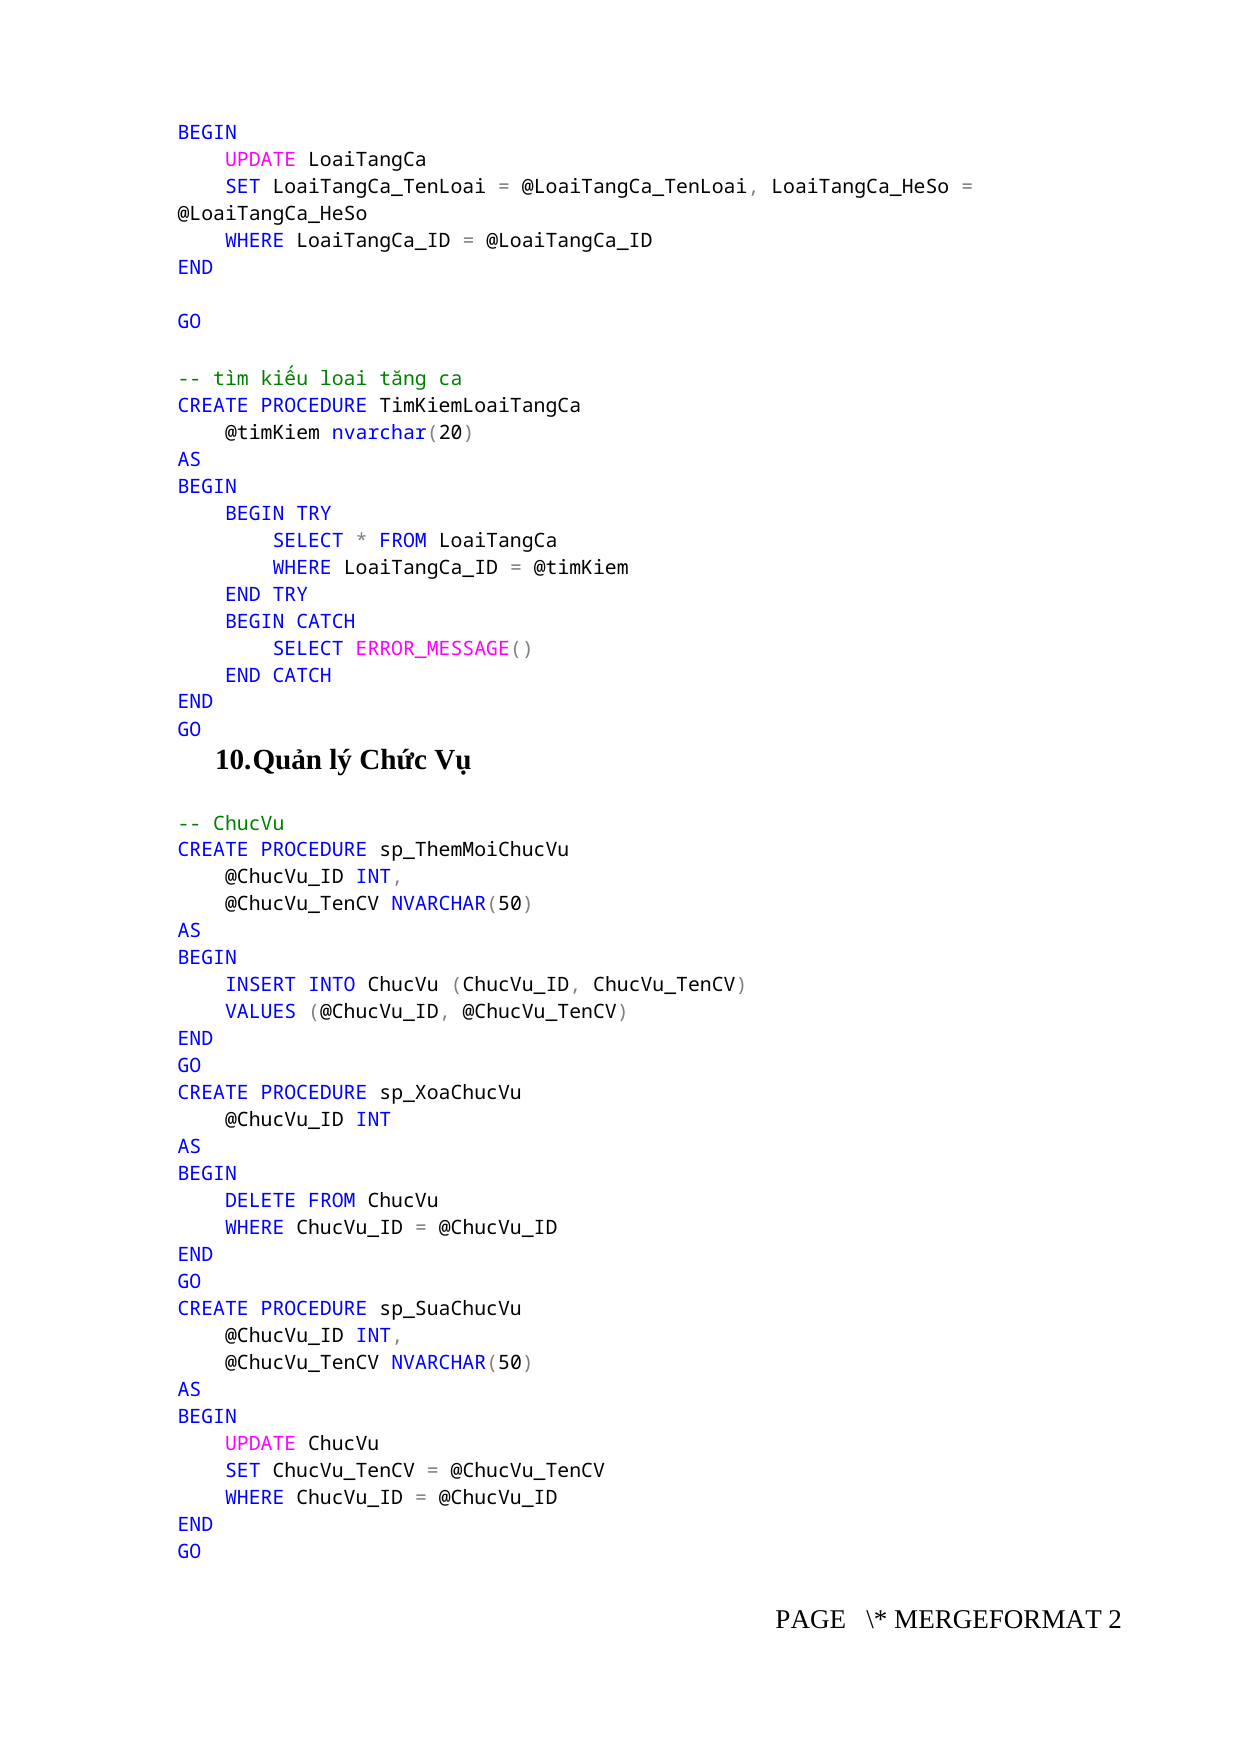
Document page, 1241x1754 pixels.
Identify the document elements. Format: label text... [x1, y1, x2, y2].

text BEGIN [177, 944, 1122, 971]
text GO [177, 715, 1122, 742]
text END TRY [177, 580, 1122, 607]
text SET ChucVu_TenCV = @ChucVu_TenCV [177, 1456, 1122, 1483]
text BEGIN [177, 1159, 1122, 1186]
text END [177, 1024, 1122, 1052]
text GO [177, 1052, 1122, 1078]
text AS [177, 1132, 1122, 1159]
text BEGIN [177, 472, 1122, 499]
text AS [177, 917, 1122, 944]
text CREATE PROCEDURE sp_ThemMoiChucVu [177, 836, 1122, 863]
text END [177, 1510, 1122, 1537]
text BEGIN [177, 1402, 1122, 1429]
text CREATE PROCEDURE sp_SuaChucVu [177, 1294, 1122, 1321]
text @ChucVu_TenCV NVARCHAR(50) [177, 890, 1122, 917]
text @ChucVu_TenCV NVARCHAR(50) [177, 1348, 1122, 1375]
text WHERE LoaiTangCa_ID = @timKiem [177, 553, 1122, 580]
text BEGIN TRY [177, 499, 1122, 526]
text -- ChucVu [177, 809, 1122, 836]
text GO [177, 307, 1122, 334]
text @ChucVu_ID INT, [177, 863, 1122, 890]
text END CATCH [177, 661, 1122, 688]
text -- tìm kiếu loai tăng ca [177, 364, 1122, 391]
text END [177, 1240, 1122, 1267]
text AS [177, 1375, 1122, 1402]
text BEGIN CATCH [177, 607, 1122, 634]
text @ChucVu_ID INT, [177, 1321, 1122, 1348]
text INSERT INTO ChucVu (ChucVu_ID, ChucVu_TenCV) [177, 971, 1122, 998]
text SELECT ERROR_MESSAGE() [177, 634, 1122, 661]
text CREATE PROCEDURE TimKiemLoaiTangCa [177, 391, 1122, 418]
text SELECT * FROM LoaiTangCa [177, 526, 1122, 553]
text @ChucVu_ID INT [177, 1106, 1122, 1132]
text WHERE ChucVu_ID = @ChucVu_ID [177, 1213, 1122, 1240]
text GO [177, 1537, 1122, 1564]
text WHERE ChucVu_ID = @ChucVu_ID [177, 1483, 1122, 1510]
text AS [177, 445, 1122, 472]
text VALUES (@ChucVu_ID, @ChucVu_TenCV) [177, 998, 1122, 1024]
text CREATE PROCEDURE sp_XoaChucVu [177, 1078, 1122, 1106]
text WHERE LoaiTangCa_ID = @LoaiTangCa_ID [177, 226, 1122, 253]
text END [177, 688, 1122, 715]
text DELETE FROM ChucVu [177, 1186, 1122, 1213]
text END [177, 253, 1122, 280]
list Quản lý Chức Vụ [215, 742, 1122, 775]
text UPDATE LoaiTangCa [177, 145, 1122, 172]
text SET LoaiTangCa_TenLoai = @LoaiTangCa_TenLoai, LoaiTangCa_HeSo = @LoaiTangCa_HeSo [177, 172, 1122, 226]
text GO [177, 1267, 1122, 1294]
text UPDATE ChucVu [177, 1429, 1122, 1456]
text BEGIN [177, 118, 1122, 145]
text @timKiem nvarchar(20) [177, 418, 1122, 445]
